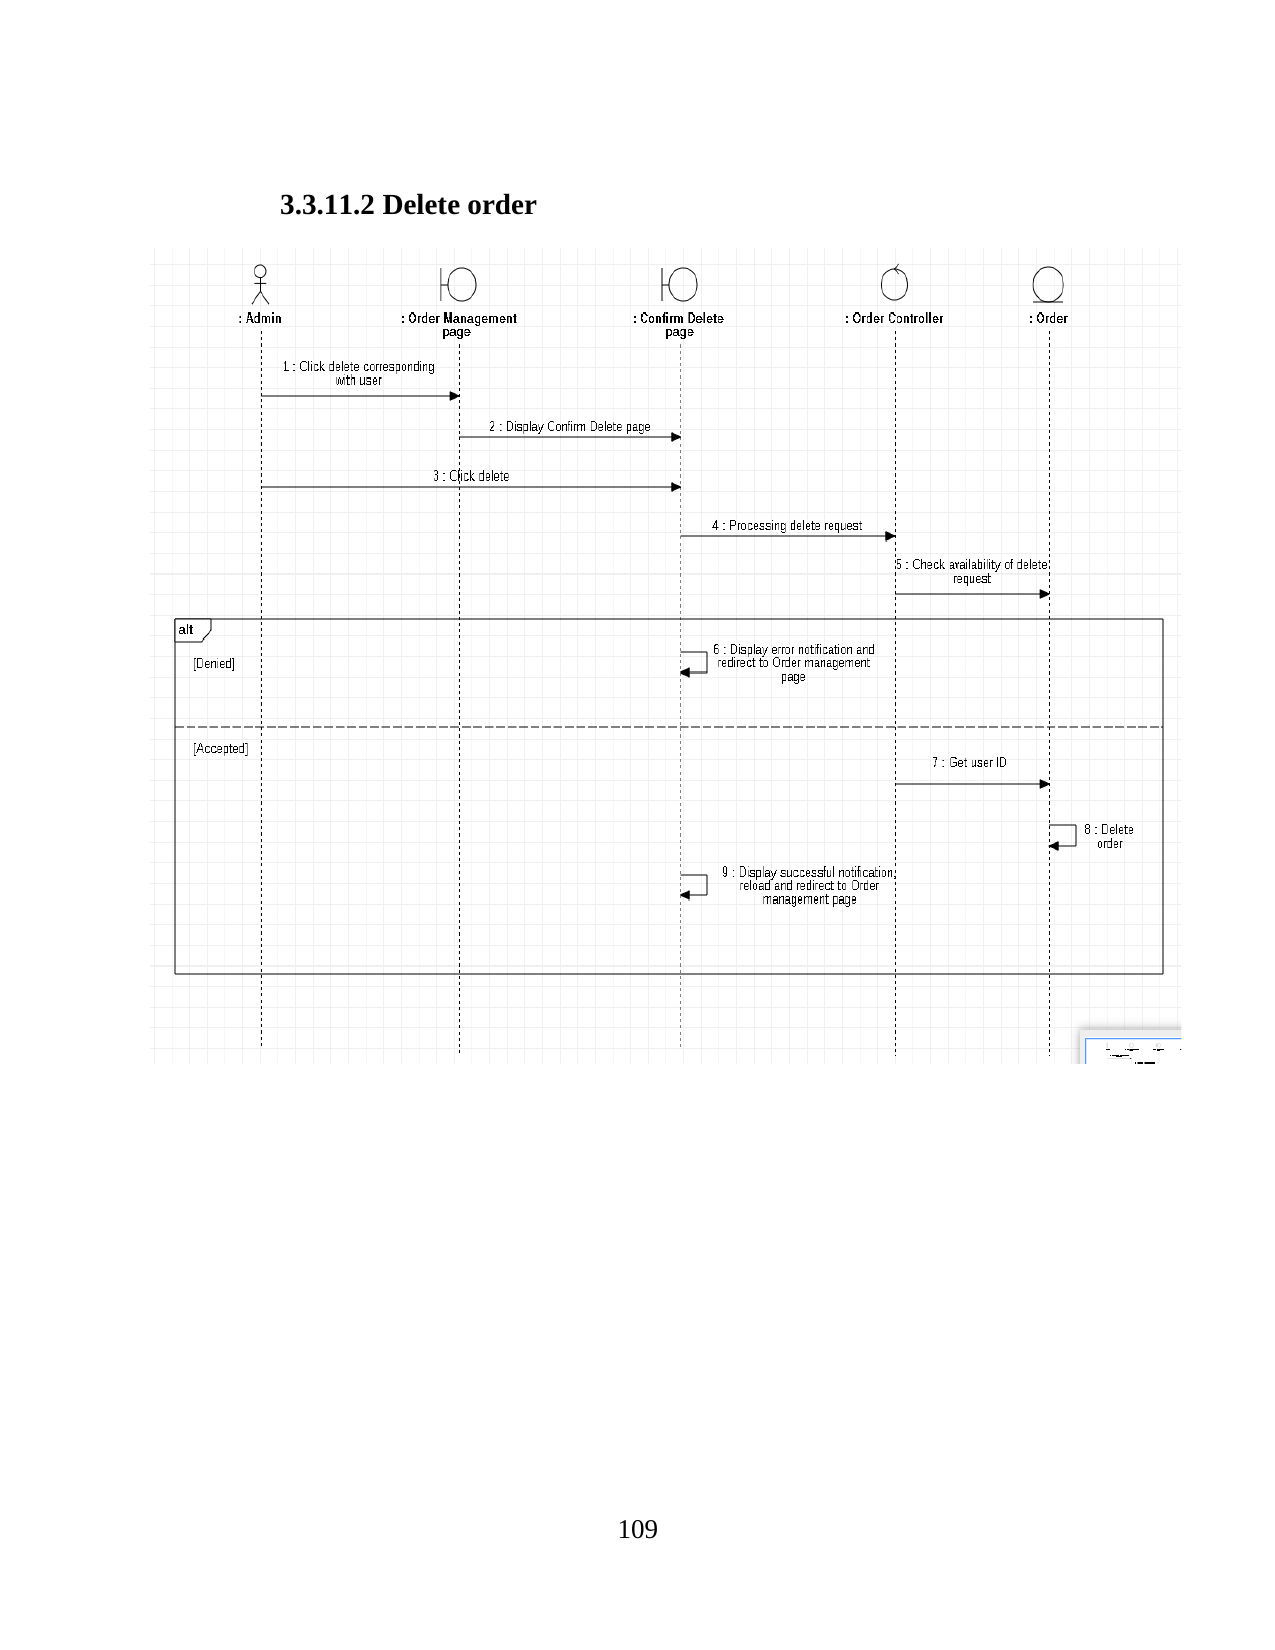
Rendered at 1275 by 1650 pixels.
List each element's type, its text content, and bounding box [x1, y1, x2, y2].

picture [150, 248, 1182, 1064]
subtitle Delete order [280, 187, 1125, 221]
